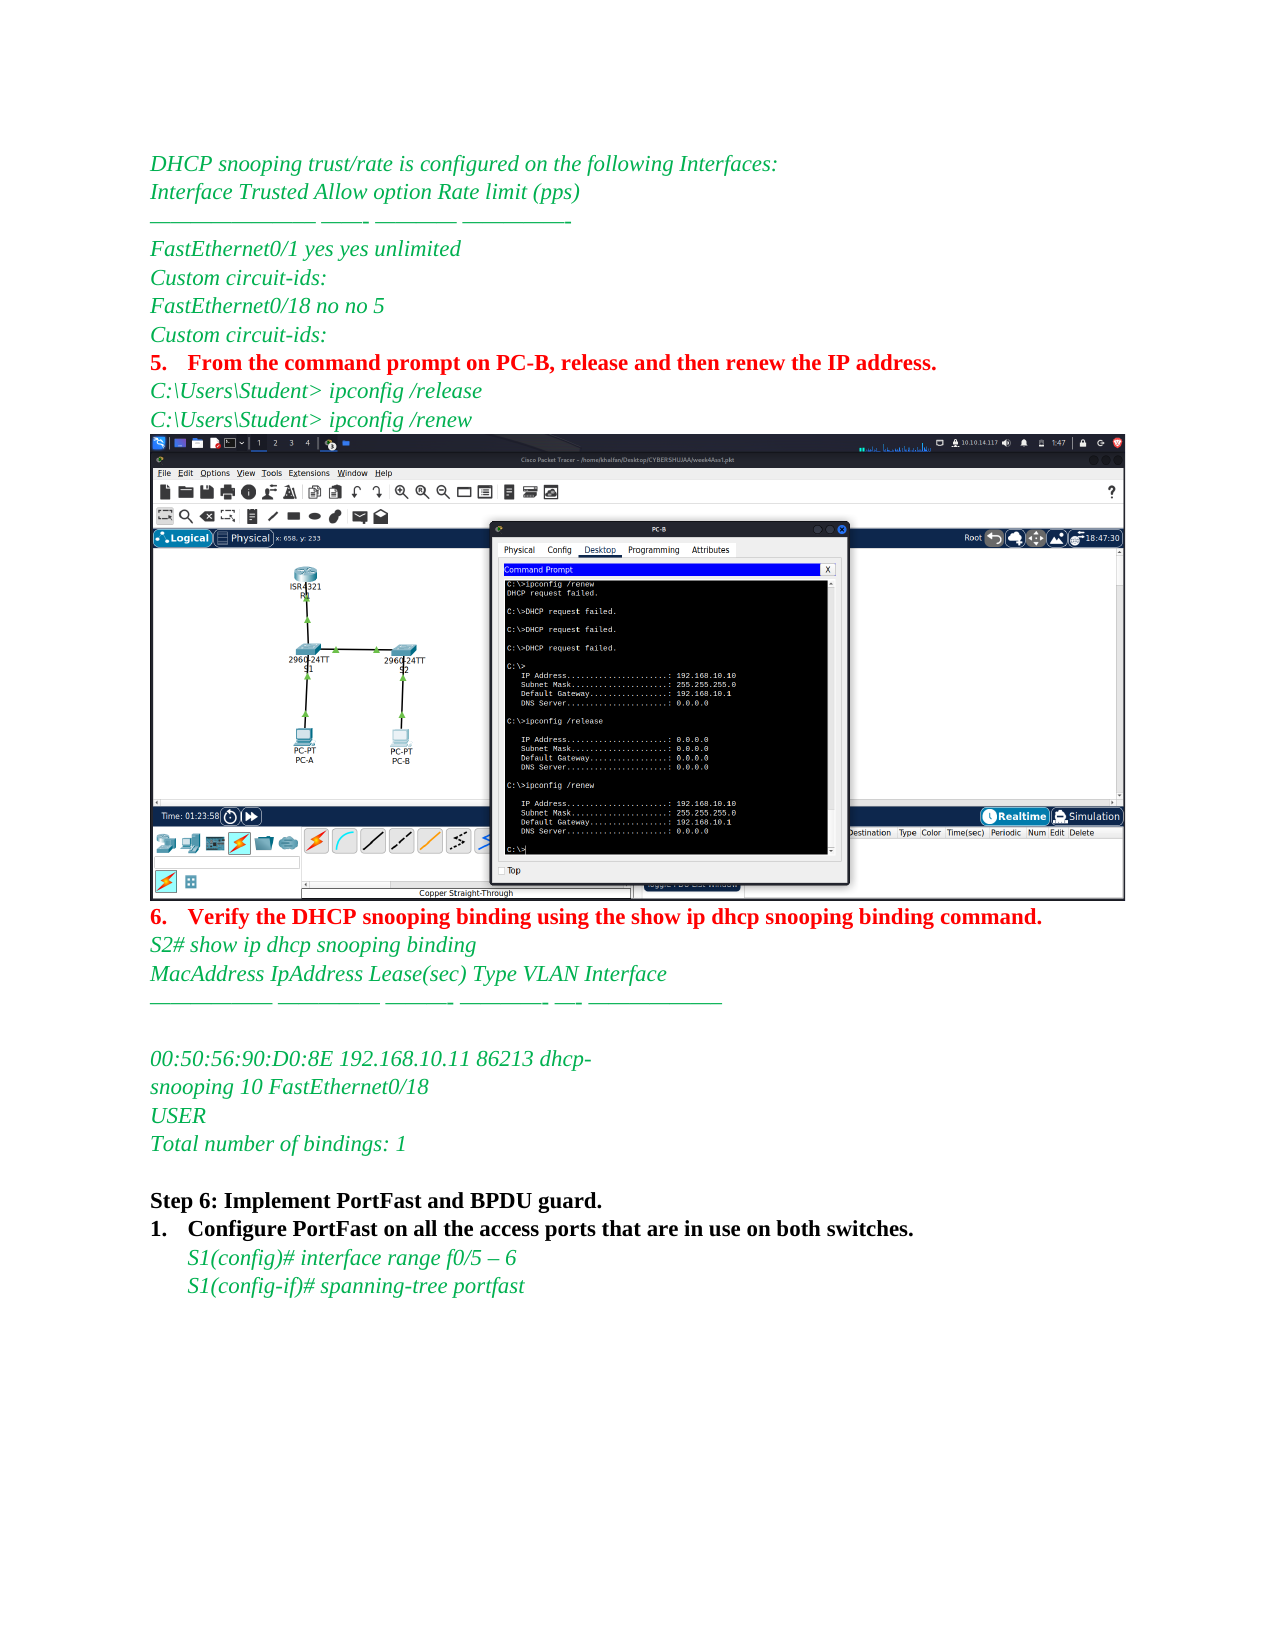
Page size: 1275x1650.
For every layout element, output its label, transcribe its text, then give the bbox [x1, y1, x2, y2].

text Total number of bindings: 1 [150, 1130, 1125, 1157]
text Custom circuit-ids: [150, 264, 1125, 290]
text 00:50:56:90:D0:8E 192.168.10.11 86213 dhcp- [150, 1045, 1125, 1071]
text FastEthernet0/1 yes yes unlimited [150, 235, 1125, 262]
text DHCP snooping trust/rate is configured on the following Interfaces: [150, 150, 1125, 176]
text Interface Trusted Allow option Rate limit (pps) [150, 178, 1125, 205]
text S1(config-if)# spanning-tree portfast [187, 1272, 1125, 1299]
text Custom circuit-ids: [150, 321, 1125, 347]
list Verify the DHCP snooping binding using the show ip dhcp snooping binding command. [150, 903, 1125, 929]
list Configure PortFast on all the access ports that are in use on both switches. [150, 1216, 1125, 1242]
text S1(config)# interface range f0/5 – 6 [187, 1244, 1125, 1270]
list From the command prompt on PC-B, release and then renew the IP address. [150, 349, 1125, 375]
text FastEthernet0/18 no no 5 [150, 292, 1125, 318]
picture [150, 434, 1125, 901]
text ———————–– ——- ———— —————- [150, 207, 1125, 233]
text USER [150, 1102, 1125, 1128]
text S2# show ip dhcp snooping binding [150, 931, 1125, 957]
text MacAddress IpAddress Lease(sec) Type VLAN Interface [150, 959, 1125, 986]
text —————— ————— ———- ————- —- ——————– [150, 988, 1125, 1014]
text snooping 10 FastEthernet0/18 [150, 1073, 1125, 1100]
text Step 6: Implement PortFast and BPDU guard. [150, 1187, 1125, 1213]
text C:\Users\Student> ipconfig /release [150, 377, 1125, 404]
text C:\Users\Student> ipconfig /renew [150, 406, 1125, 432]
